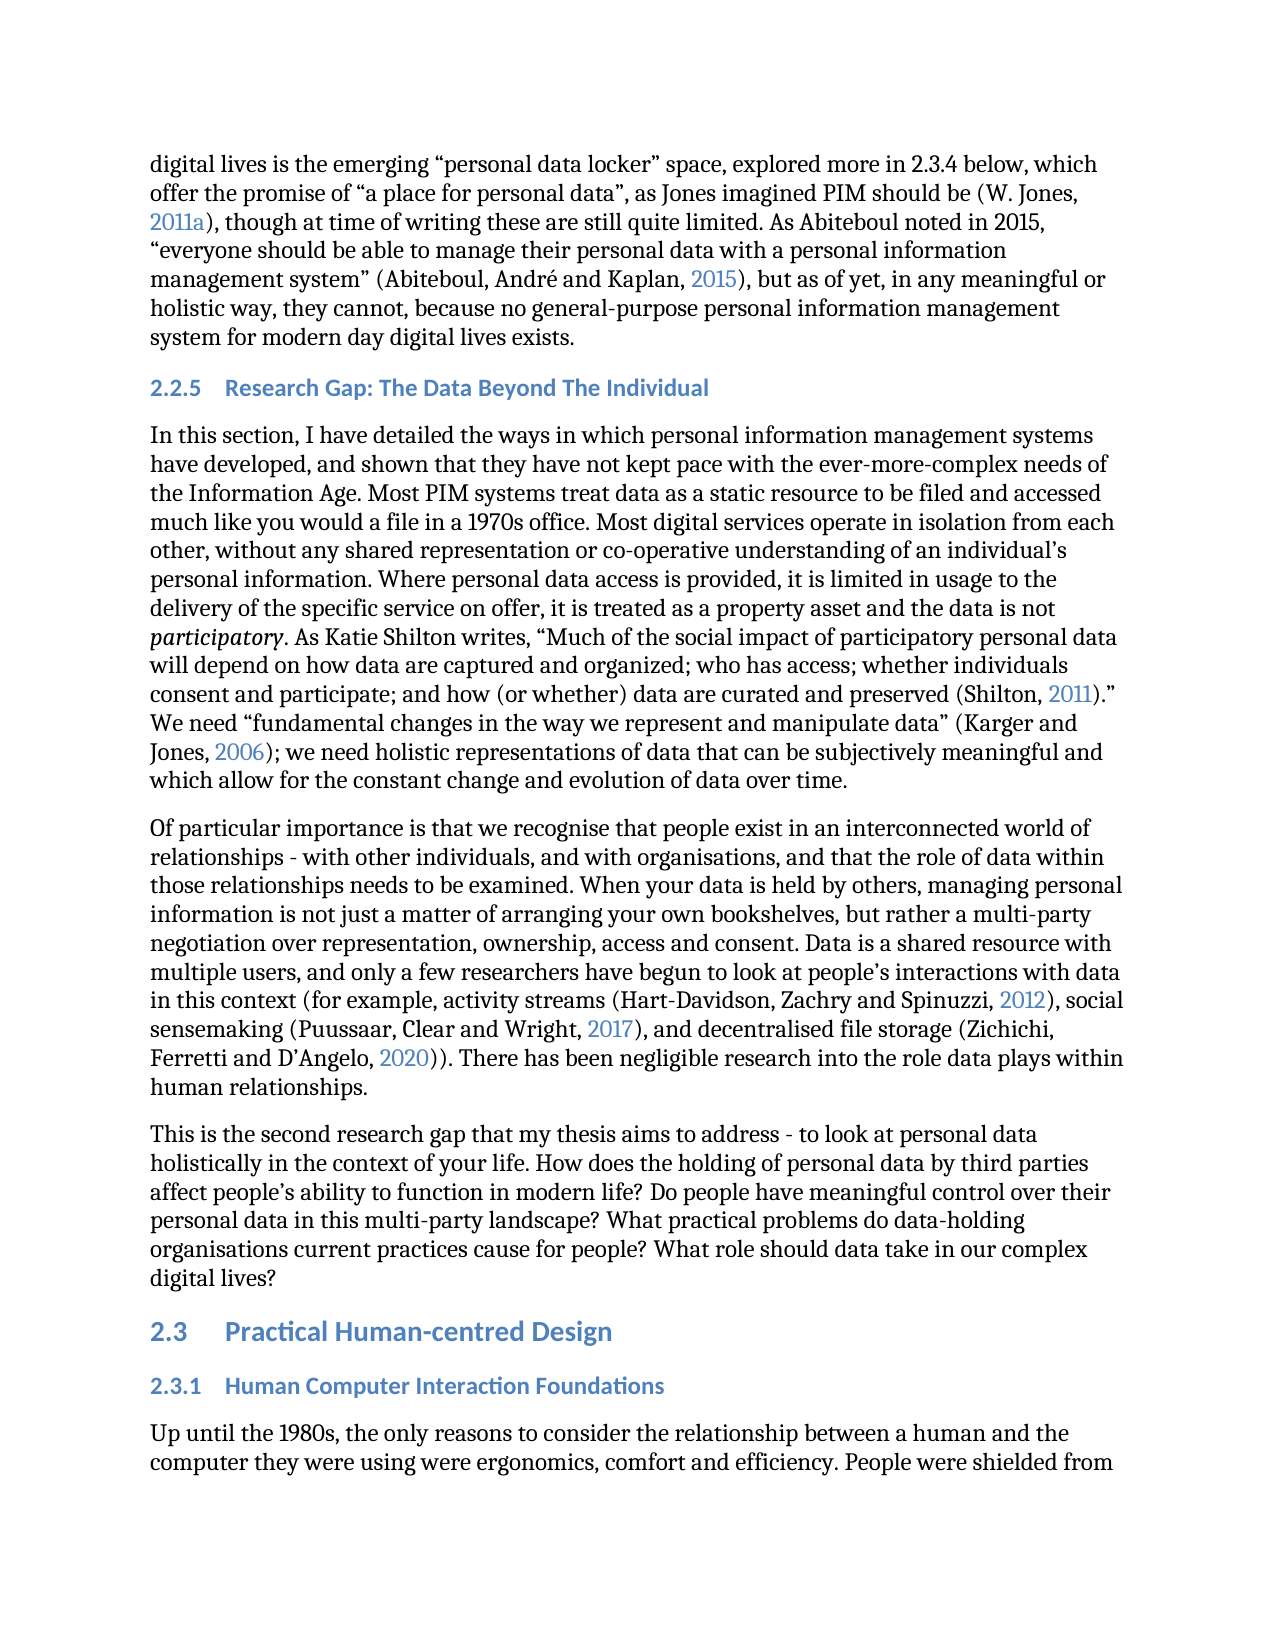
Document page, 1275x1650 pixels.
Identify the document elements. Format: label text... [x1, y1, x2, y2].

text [150, 1419, 1125, 1477]
text This is the second research gap that my thesis aims to address - to look at personal data holistically in the context of your life. How does the holding of personal data by third parties affect people’s ability to function in modern life? Do people have meaningful control over their personal data in this multi-party landscape? What practical problems do data-holding organisations current practices cause for people? What role should data take in our complex digital lives? [150, 1120, 1125, 1293]
text In this section, I have detailed the ways in which personal information management systems have developed, and shown that they have not kept pace with the ever-more-complex needs of the Information Age. Most PIM systems treat data as a static resource to be filed and accessed much like you would a file in a 1970s office. Most digital services operate in isolation from each other, without any shared representation or co-operative understanding of an individual’s personal information. Where personal data access is provided, it is limited in usage to the delivery of the specific service on offer, it is treated as a property asset and the data is not participatory. As Katie Shilton writes, “Much of the social impact of participatory personal data will depend on how data are captured and organized; who has access; whether individuals consent and participate; and how (or whether) data are curated and preserved (Shilton, 2011).” We need “fundamental changes in the way we represent and manipulate data” (Karger and Jones, 2006); we need holistic representations of data that can be subjectively meaningful and which allow for the constant change and evolution of data over time. [150, 421, 1125, 795]
text Of particular importance is that we recognise that people exist in an interconnected world of relationships - with other individuals, and with organisations, and that the role of data within those relationships needs to be examined. When your data is held by others, managing personal information is not just a matter of arranging your own bookshelves, but rather a multi-party negotiation over representation, ownership, access and consent. Data is a shared resource with multiple users, and only a few researchers have begun to look at people’s interactions with data in this context (for example, activity streams (Hart-Davidson, Zachry and Spinuzzi, 2012), social sensemaking (Puussaar, Clear and Wright, 2017), and decentralised file storage (Zichichi, Ferretti and D’Angelo, 2020)). There has been negligible research into the role data plays within human relationships. [150, 814, 1125, 1101]
subtitle 2.2.5 Research Gap: The Data Beyond The Individual [150, 372, 1125, 403]
subtitle 2.3.1 Human Computer Interaction Foundations [150, 1370, 1125, 1400]
subtitle 2.3 Practical Human-centred Design [150, 1313, 1125, 1349]
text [150, 150, 1125, 351]
